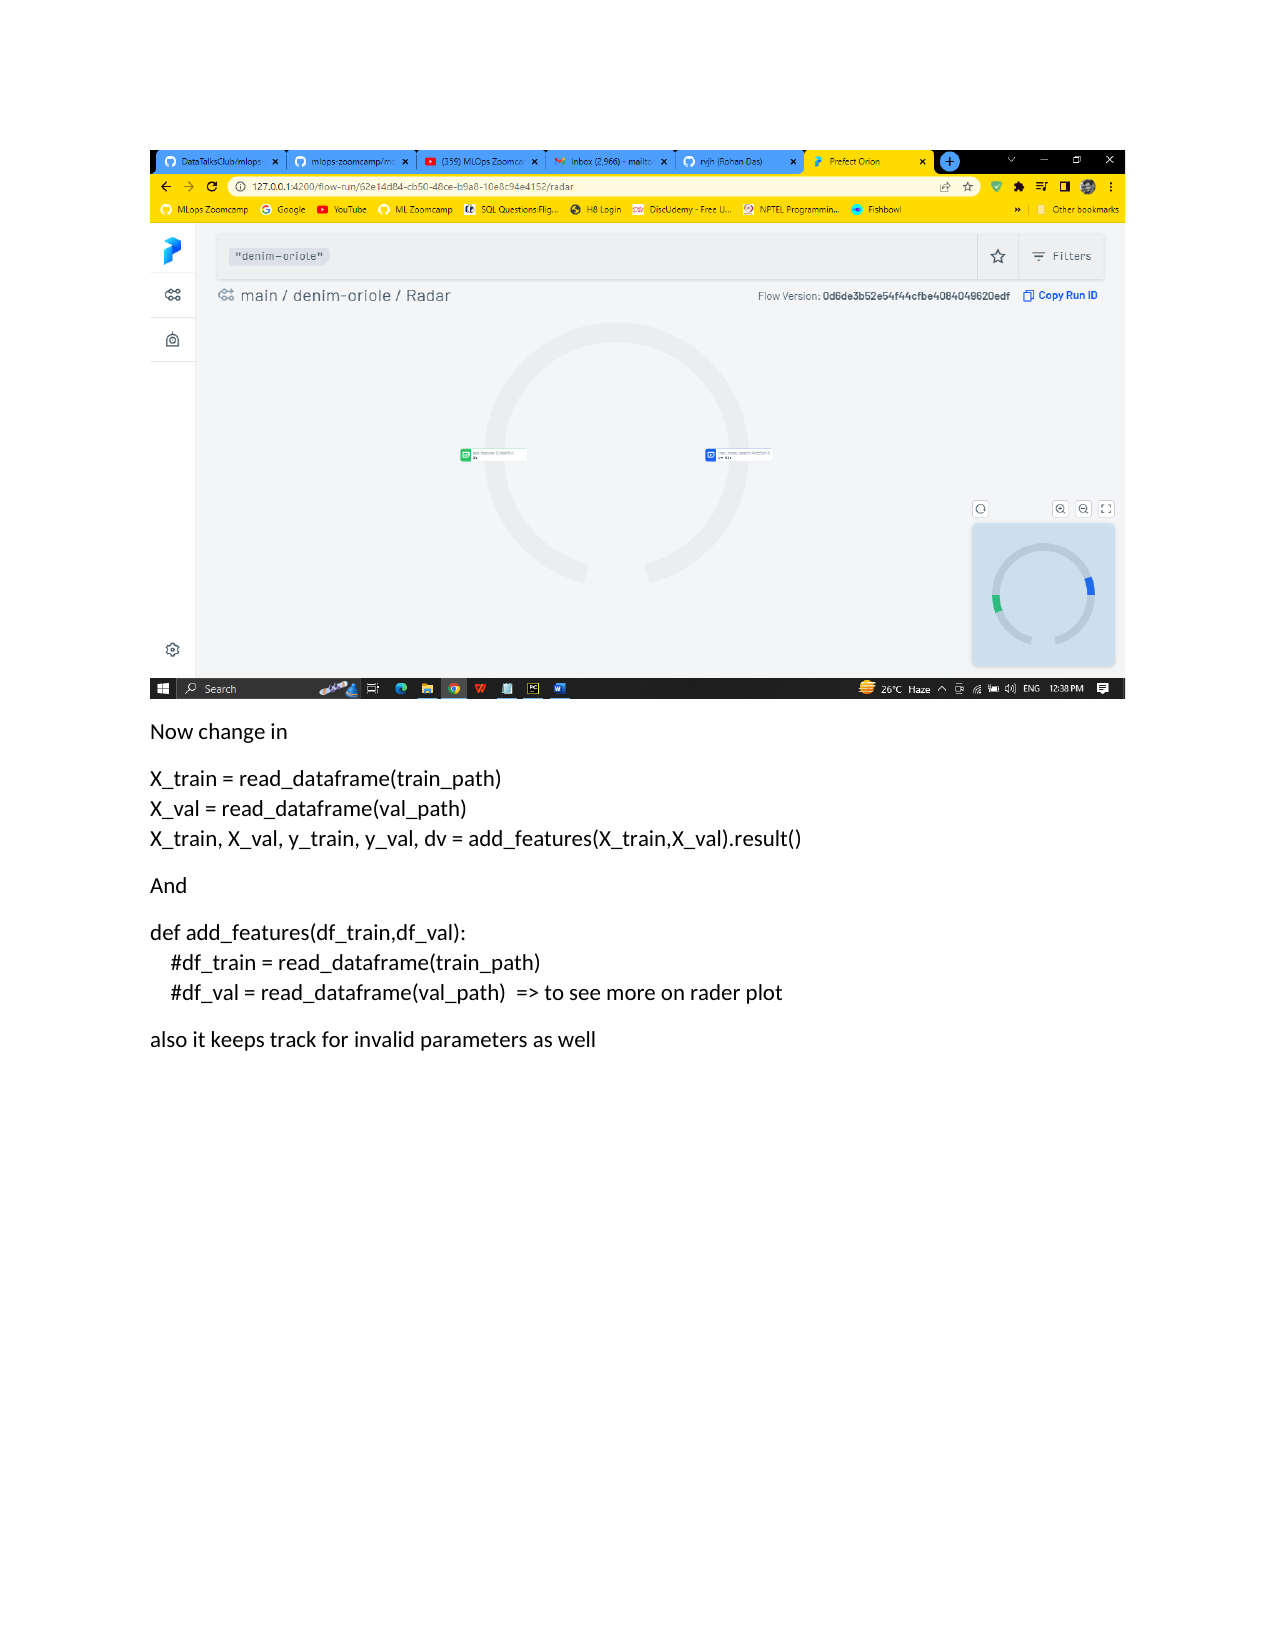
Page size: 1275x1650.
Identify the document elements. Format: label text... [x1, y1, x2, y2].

text Now change in [150, 717, 1125, 745]
text X_train = read_dataframe(train_path) X_val = read_dataframe(val_path) X_train, X_val, y_train, y_val, dv = add_features(X_train,X_val).result() [150, 764, 1125, 852]
picture [150, 150, 1125, 699]
text And [150, 871, 1125, 899]
text def add_features(df_train,df_val): #df_train = read_dataframe(train_path) #df_val = read_dataframe(val_path) => to see more on rader plot [150, 918, 1125, 1006]
text also it keeps track for invalid parameters as well [150, 1025, 1125, 1053]
